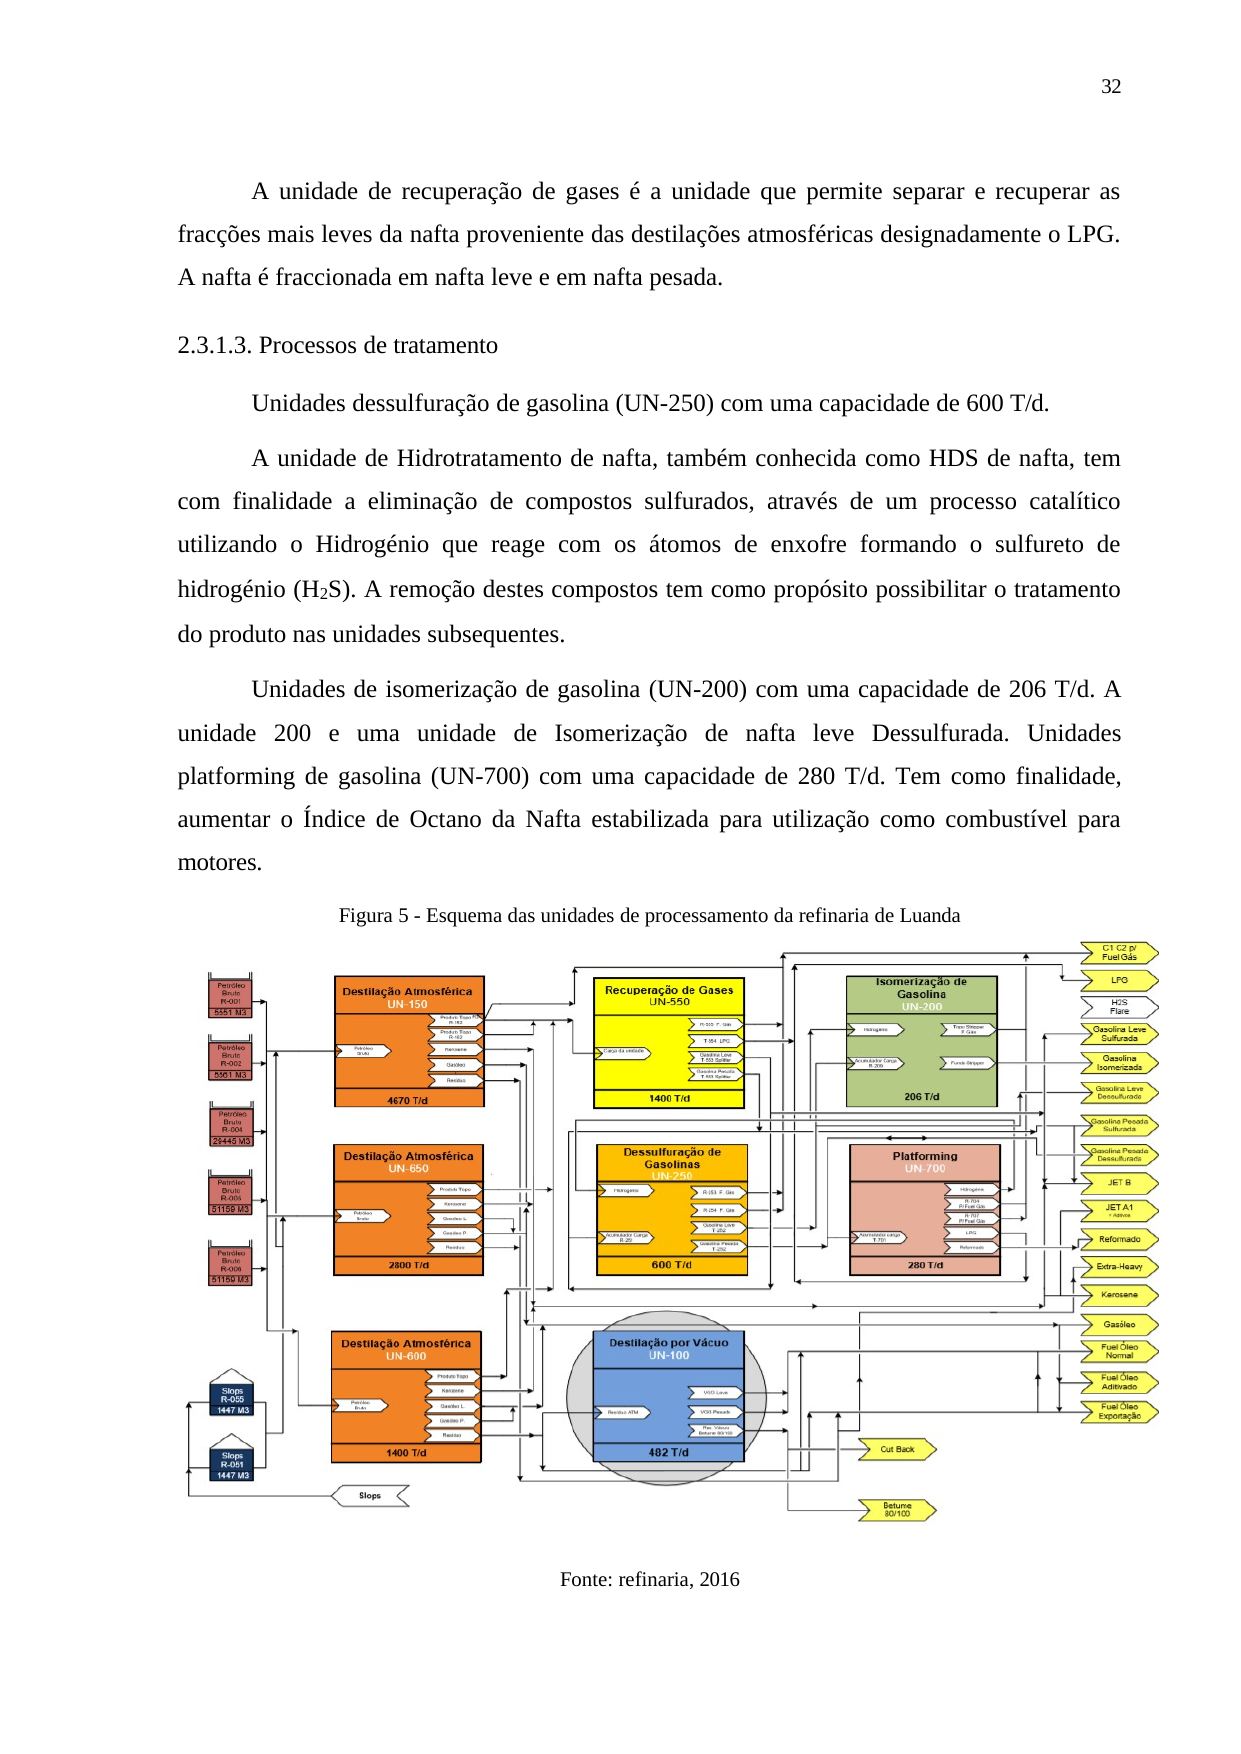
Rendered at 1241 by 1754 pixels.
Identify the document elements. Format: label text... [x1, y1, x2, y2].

text Figura 5 - Esquema das unidades de processamento da refinaria de Luanda [211, 903, 1089, 927]
text Fonte: refinaria, 2016 [211, 1566, 1089, 1591]
text Unidades dessulfuração de gasolina (UN-250) com uma capacidade de 600 T/d. [211, 388, 1091, 416]
picture [181, 941, 1159, 1535]
list Processos de tratamento [177, 330, 1169, 359]
text A unidade de recuperação de gases é a unidade que permite separar e recuperar as fracções mais leves da nafta proveniente das destilações atmosféricas designadamente o LPG. A nafta é fraccionada em nafta leve e em nafta pesada. [177, 176, 1122, 291]
text Unidades de isomerização de gasolina (UN-200) com uma capacidade de 206 T/d. A unidade 200 e uma unidade de Isomerização de nafta leve Dessulfurada. Unidades platforming de gasolina (UN-700) com uma capacidade de 280 T/d. Tem como finalidade, aumentar o Índice de Octano da Nafta estabilizada para utilização como combustível para motores. [177, 674, 1122, 876]
text A unidade de Hidrotratamento de nafta, também conhecida como HDS de nafta, tem com finalidade a eliminação de compostos sulfurados, através de um processo catalítico utilizando o Hidrogénio que reage com os átomos de enxofre formando o sulfureto de hidrogénio (H2S). A remoção destes compostos tem como propósito possibilitar o tratamento do produto nas unidades subsequentes. [177, 443, 1122, 648]
